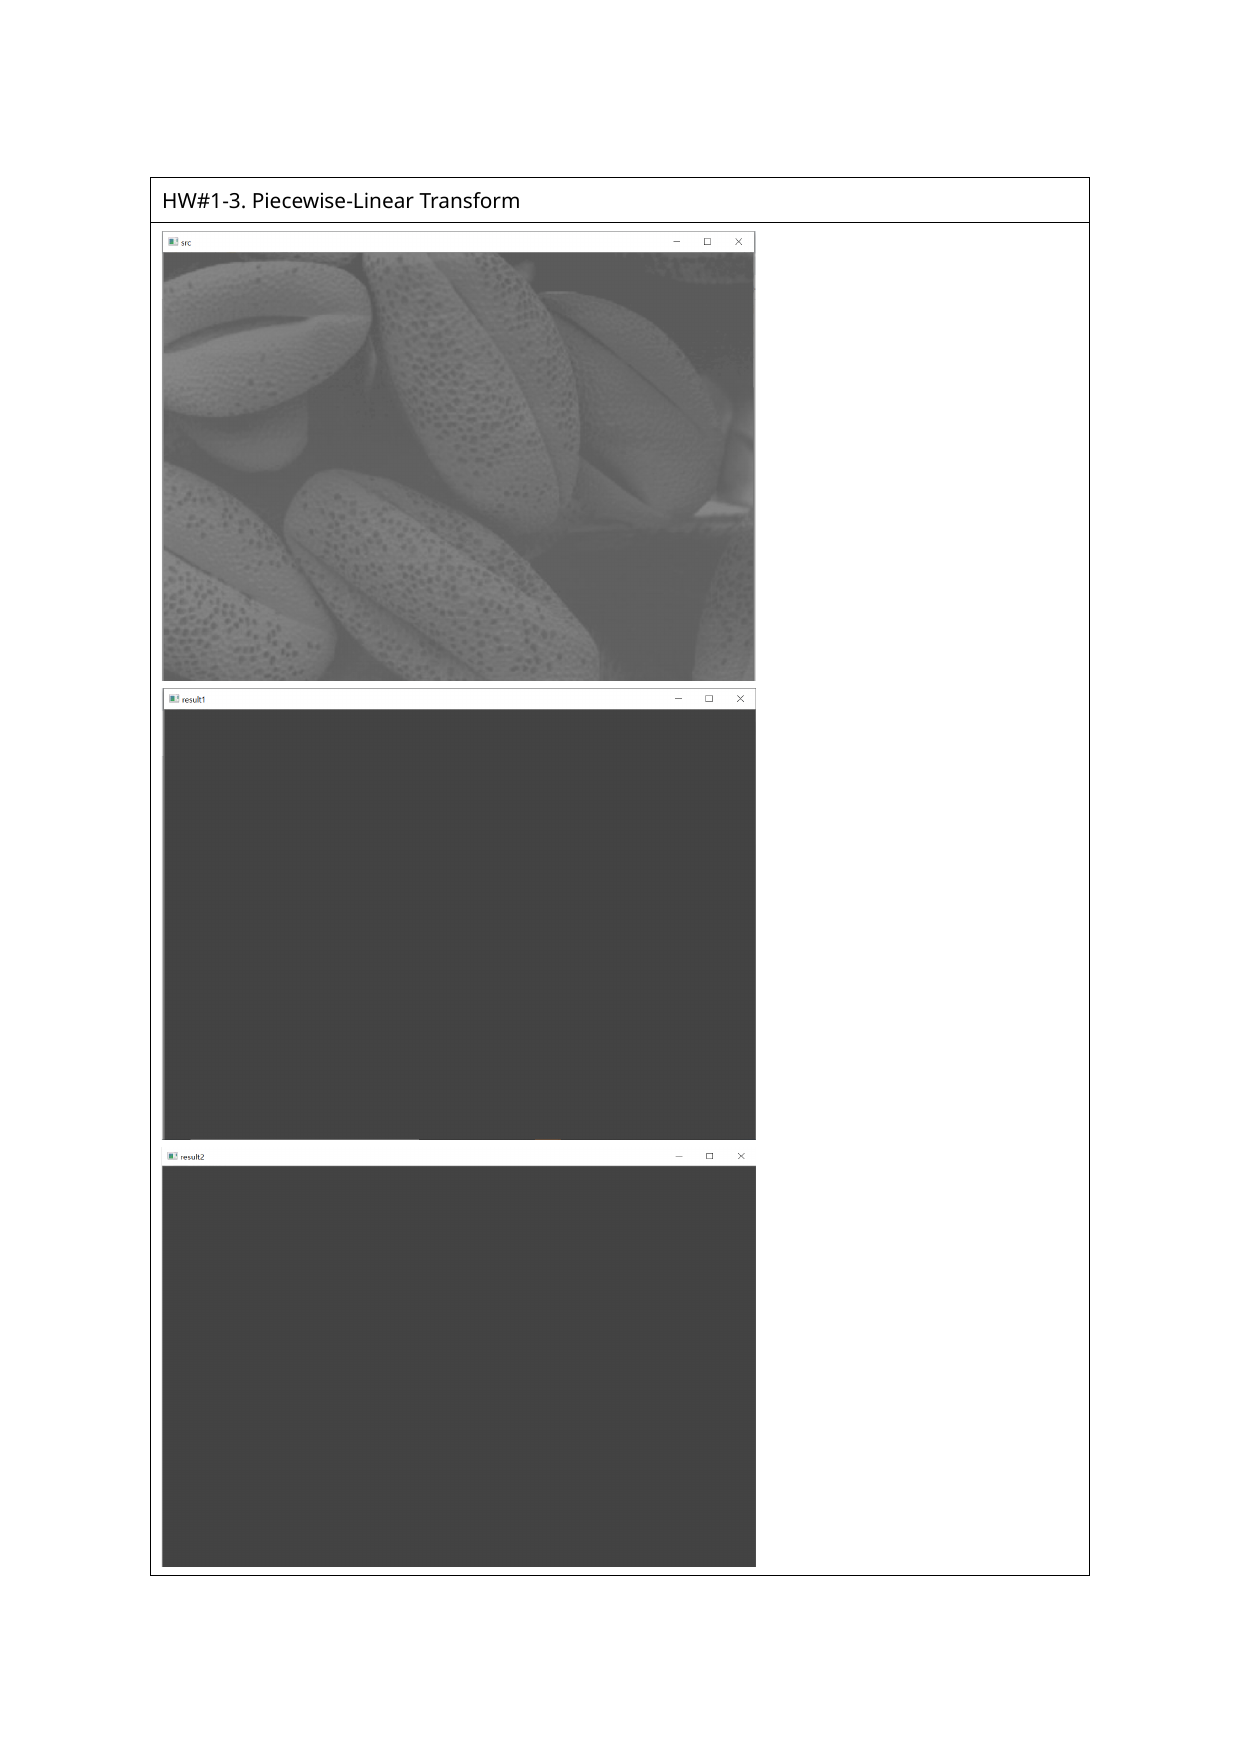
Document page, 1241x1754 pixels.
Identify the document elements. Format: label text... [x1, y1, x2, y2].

picture [161, 688, 756, 1140]
picture [161, 1147, 756, 1567]
table_cell HW#1-3. Piecewise-Linear Transform [151, 178, 1089, 222]
picture [161, 231, 756, 681]
table_cell [151, 223, 1089, 1574]
